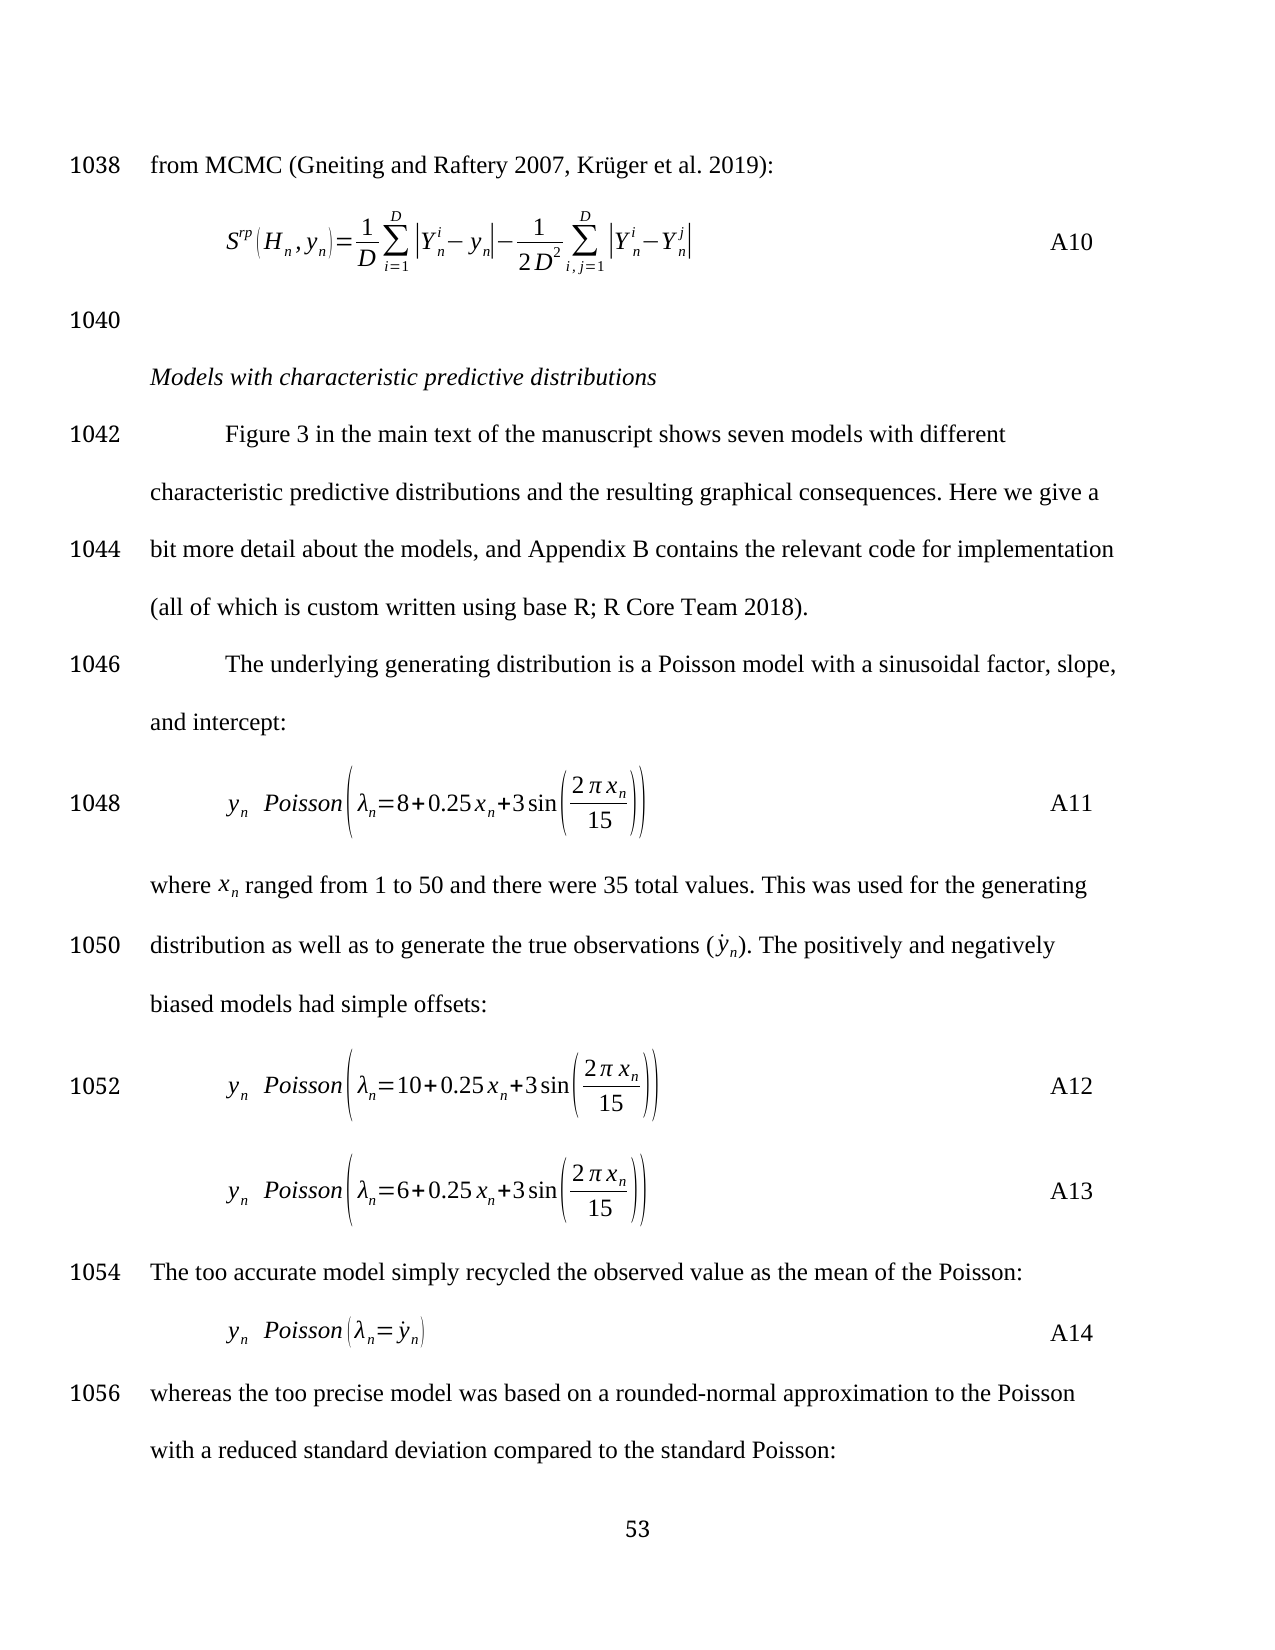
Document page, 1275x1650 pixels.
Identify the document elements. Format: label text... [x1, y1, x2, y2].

text A11 [150, 764, 1125, 841]
text whereas the too precise model was based on a rounded-normal approximation to the Poisson with a reduced standard deviation compared to the standard Poisson: [150, 1378, 1125, 1464]
text The too accurate model simply recycled the observed value as the mean of the Poisson: [150, 1257, 1125, 1286]
text Figure 3 in the main text of the manuscript shows seven models with different characteristic predictive distributions and the resulting graphical consequences. Here we give a bit more detail about the models, and Appendix B contains the relevant code for implementation (all of which is custom written using base R; R Core Team 2018). [150, 419, 1125, 620]
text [150, 150, 1125, 179]
text Models with characteristic predictive distributions [150, 362, 1125, 390]
text A14 [150, 1315, 1125, 1349]
text A12 [150, 1047, 1125, 1123]
text A10 [150, 207, 1125, 275]
text A13 [150, 1152, 1125, 1228]
text where ranged from 1 to 50 and there were 35 total values. This was used for the generating distribution as well as to generate the true observations (). The positively and negatively biased models had simple offsets: [150, 869, 1125, 1018]
text The underlying generating distribution is a Poisson model with a sinusoidal factor, slope, and intercept: [150, 649, 1125, 735]
